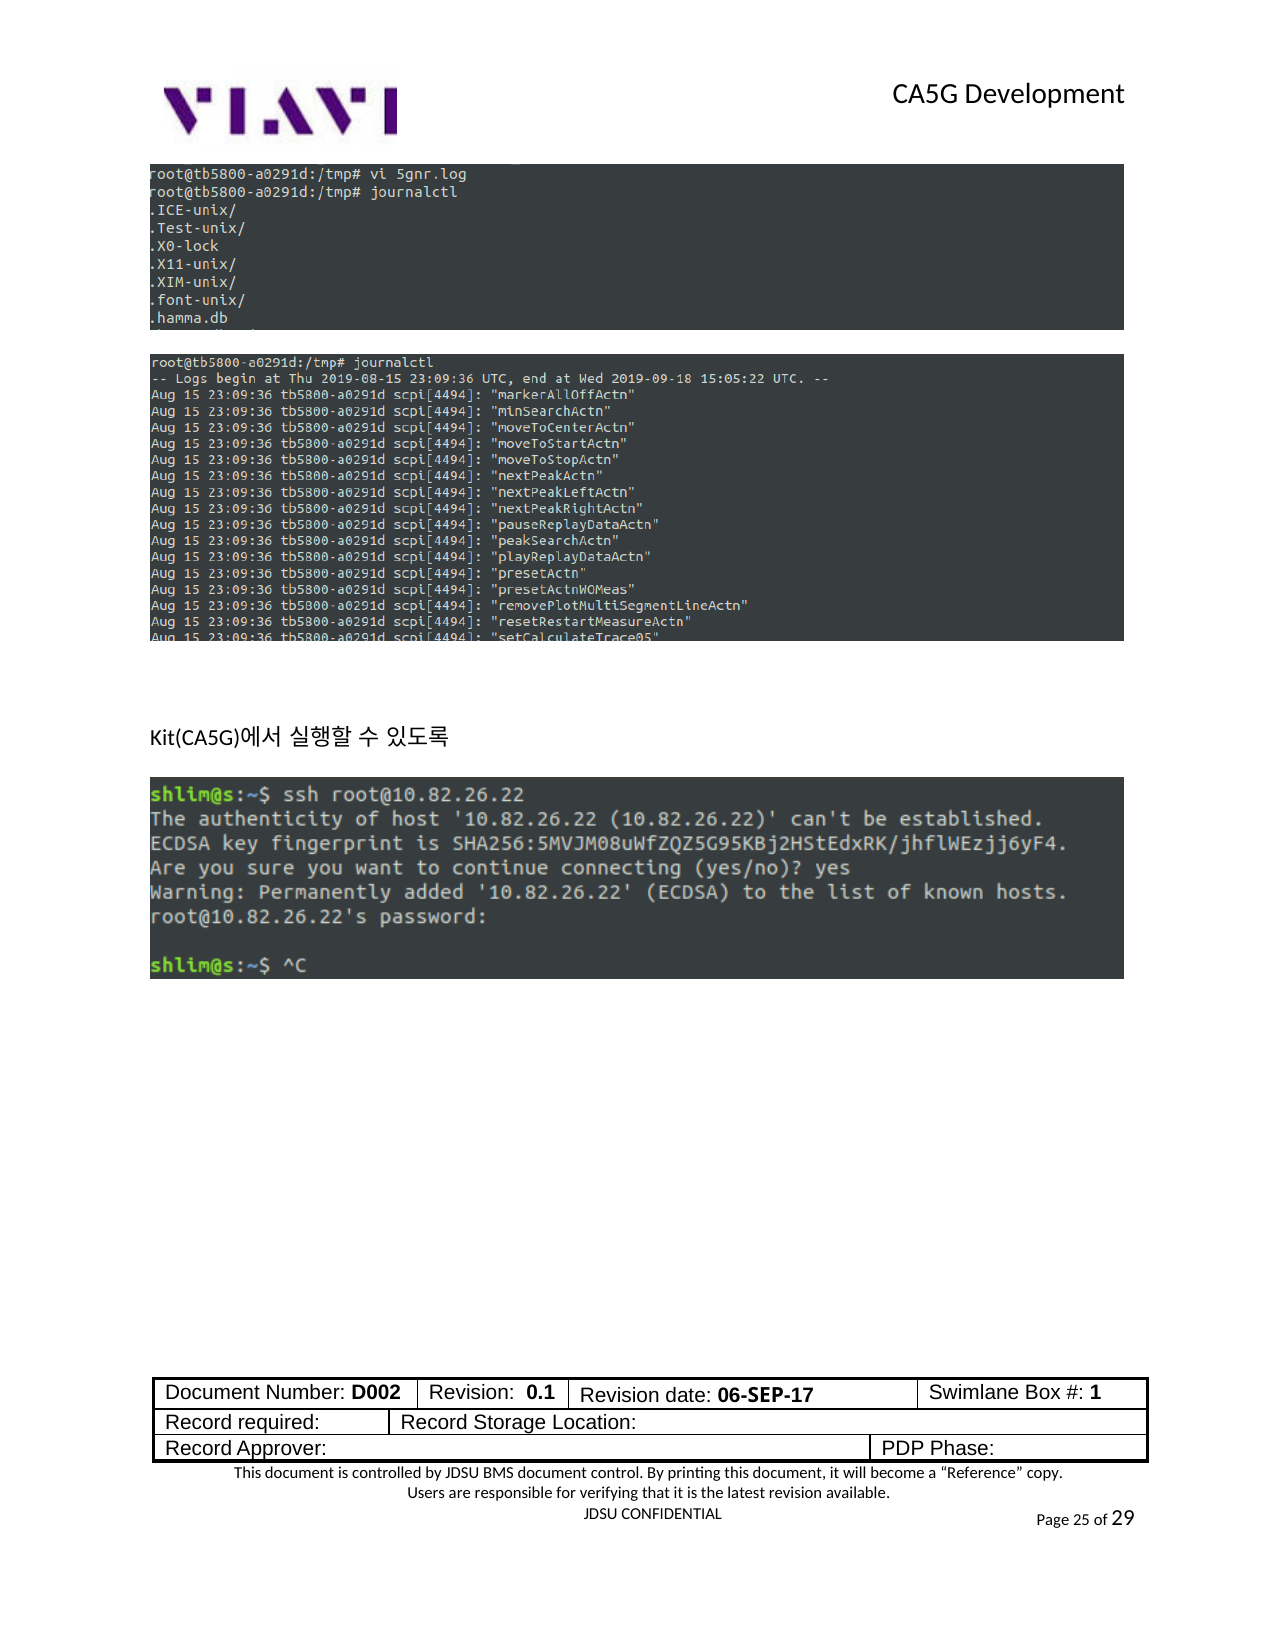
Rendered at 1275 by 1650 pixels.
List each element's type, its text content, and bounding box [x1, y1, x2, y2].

text Kit(CA5G)에서 실행할 수 있도록 [150, 719, 1125, 752]
picture [150, 164, 1124, 330]
picture [162, 68, 397, 146]
picture [150, 354, 1124, 641]
picture [150, 777, 1124, 979]
